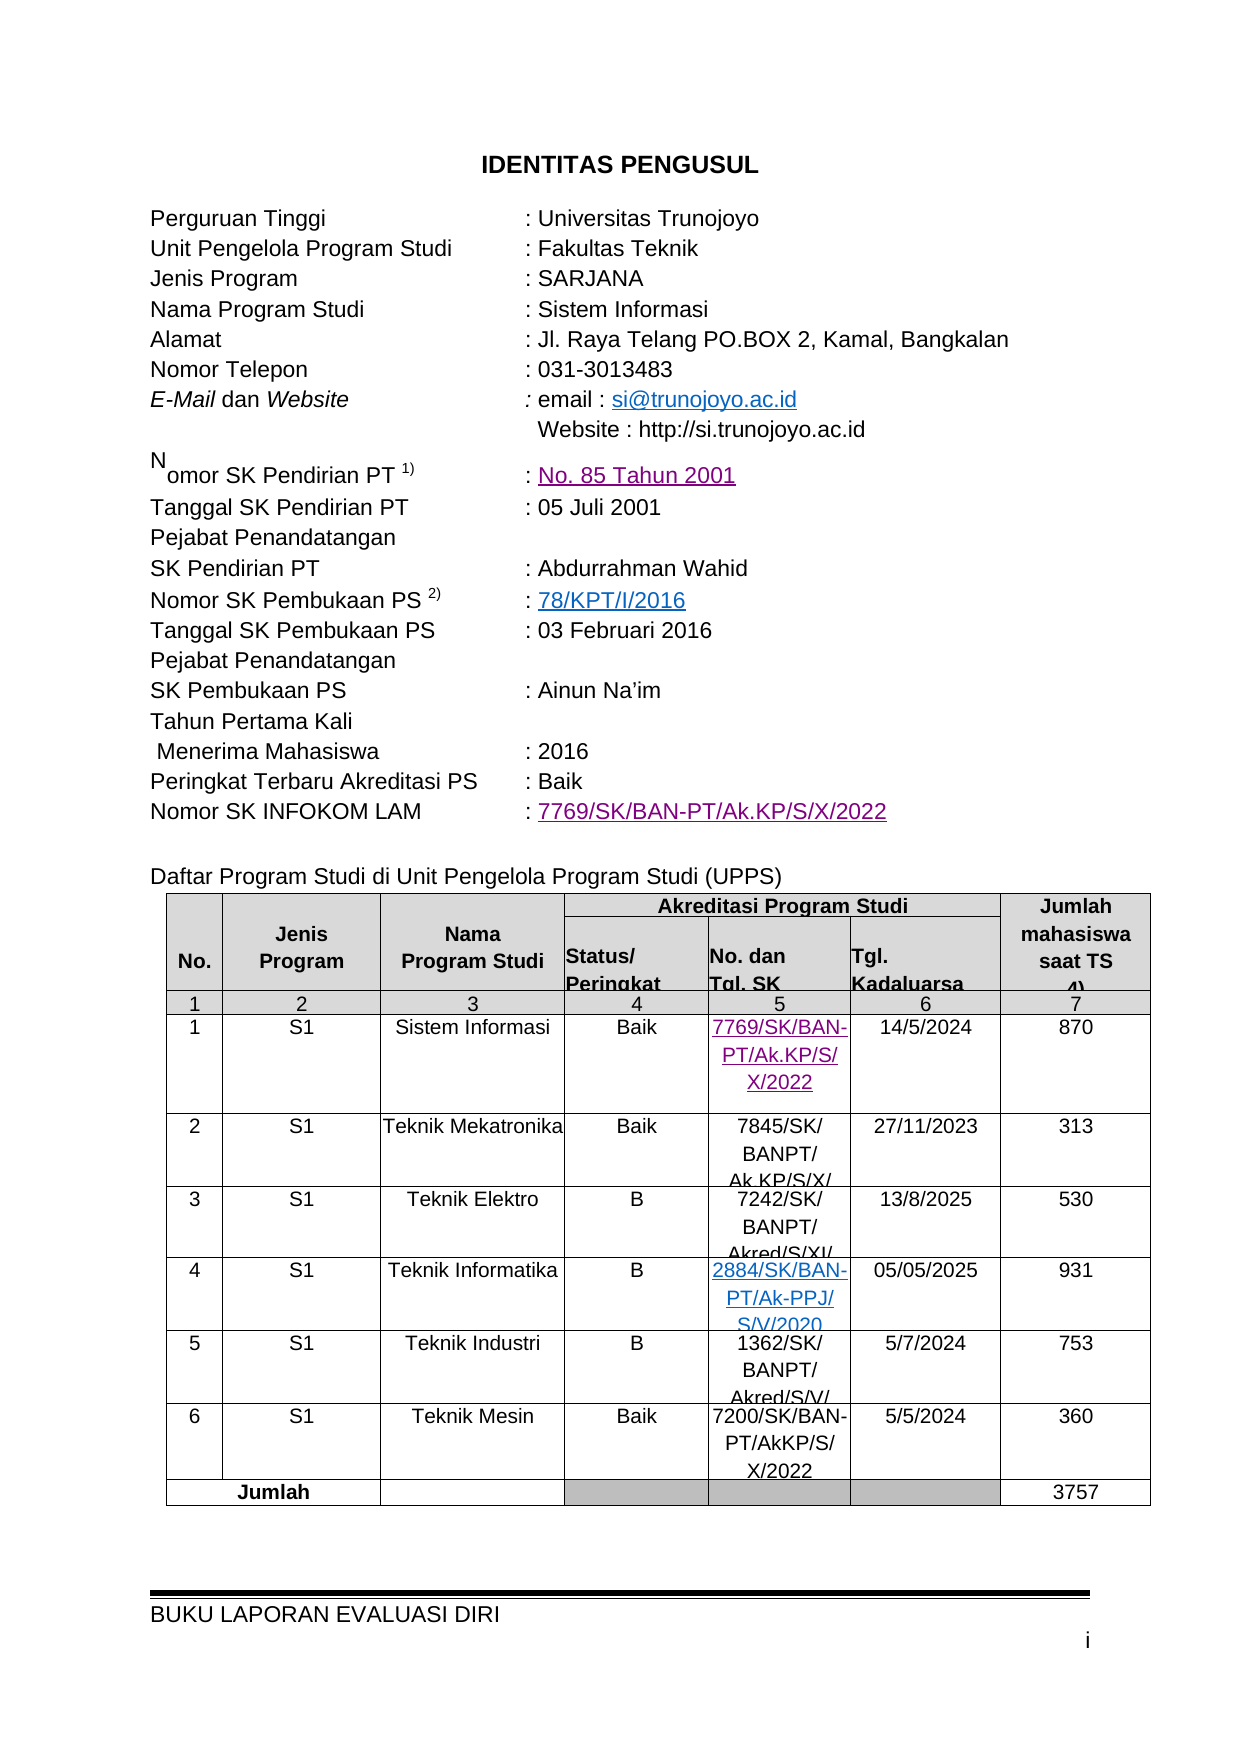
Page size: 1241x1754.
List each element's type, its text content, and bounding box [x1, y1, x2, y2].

text Nomor SK Pembukaan PS 2) : 78/KPT/I/2016 [150, 585, 1090, 613]
table_cell Baik [565, 1114, 708, 1186]
table_cell 7200/SK/BAN-PT/AkKP/S/X/2022 [709, 1404, 850, 1479]
table_cell 313 [1001, 1114, 1150, 1186]
table_cell 7845/SK/BANPT/Ak.KP/S/X/2022 [709, 1114, 850, 1186]
table_cell 13/8/2025 [851, 1187, 1000, 1257]
table_cell S1 [223, 1258, 380, 1330]
table_cell Teknik Mesin [381, 1404, 564, 1479]
text Unit Pengelola Program Studi : Fakultas Teknik [150, 235, 1090, 262]
table_cell 6 [851, 991, 1000, 1014]
table_cell 6 [167, 1404, 222, 1479]
table_cell Tgl. Kadaluarsa [851, 917, 1000, 990]
table_cell 05/05/2025 [851, 1258, 1000, 1330]
table_cell 5 [709, 991, 850, 1014]
table_cell S1 [223, 1114, 380, 1186]
table_cell [565, 1480, 708, 1505]
text E-Mail dan Website : email : si@trunojoyo.ac.id [150, 386, 1090, 413]
text Alamat : Jl. Raya Telang PO.BOX 2, Kamal, Bangkalan [150, 326, 1090, 352]
table_cell 4 [565, 991, 708, 1014]
table_cell 14/5/2024 [851, 1015, 1000, 1113]
table_cell 1 [167, 1015, 222, 1113]
text IDENTITAS PENGUSUL [150, 150, 1090, 179]
table_cell 870 [1001, 1015, 1150, 1113]
table_header No. [167, 894, 222, 990]
table_cell Teknik Industri [381, 1331, 564, 1403]
text Perguruan Tinggi : Universitas Trunojoyo [150, 205, 1090, 231]
table_cell B [565, 1331, 708, 1403]
table_cell 5/5/2024 [851, 1404, 1000, 1479]
table_cell 7769/SK/BAN-PT/Ak.KP/S/X/2022 [709, 1015, 850, 1113]
table_cell Status/ Peringkat [565, 917, 708, 990]
table_cell B [565, 1187, 708, 1257]
table_cell 3 [381, 991, 564, 1014]
table_cell S1 [223, 1187, 380, 1257]
table_cell S1 [223, 1015, 380, 1113]
table_header Akreditasi Program Studi [565, 894, 1000, 916]
table_cell 1362/SK/BANPT/Akred/S/V/2019 [709, 1331, 850, 1403]
table_cell 931 [1001, 1258, 1150, 1330]
table_cell S1 [223, 1331, 380, 1403]
table_cell 5/7/2024 [851, 1331, 1000, 1403]
table_cell 7 [1001, 991, 1150, 1014]
table_cell [851, 1480, 1000, 1505]
text Pejabat Penandatangan [150, 647, 1090, 674]
table_cell B [565, 1258, 708, 1330]
table_cell 2 [167, 1114, 222, 1186]
table_cell Teknik Informatika [381, 1258, 564, 1330]
table_header Jumlah mahasiswa saat TS 4) [1001, 894, 1150, 990]
table_cell 1 [167, 991, 222, 1014]
table_header Jenis Program [223, 894, 380, 990]
table_cell 5 [167, 1331, 222, 1403]
table_cell Baik [565, 1015, 708, 1113]
table_cell Jumlah [167, 1480, 380, 1505]
text Jenis Program : SARJANA [150, 265, 1090, 292]
text Website : http://si.trunojoyo.ac.id [150, 416, 1090, 443]
text Daftar Program Studi di Unit Pengelola Program Studi (UPPS) [150, 862, 1090, 889]
table_cell Teknik Mekatronika [381, 1114, 564, 1186]
text Nomor Telepon : 031-3013483 [150, 356, 1090, 382]
table_cell Sistem Informasi [381, 1015, 564, 1113]
text Peringkat Terbaru Akreditasi PS : Baik [150, 768, 1090, 794]
table_cell 27/11/2023 [851, 1114, 1000, 1186]
text Pejabat Penandatangan [150, 524, 1090, 551]
table_cell 3 [167, 1187, 222, 1257]
text Tahun Pertama Kali [150, 708, 1090, 734]
text Nama Program Studi : Sistem Informasi [150, 296, 1090, 322]
table_cell 753 [1001, 1331, 1150, 1403]
text Nomor SK INFOKOM LAM : 7769/SK/BAN-PT/Ak.KP/S/X/2022 [150, 798, 1090, 825]
text Tanggal SK Pembukaan PS : 03 Februari 2016 [150, 617, 1090, 643]
table_cell [381, 1480, 564, 1505]
table_cell Teknik Elektro [381, 1187, 564, 1257]
text Tanggal SK Pendirian PT : 05 Juli 2001 [150, 494, 1090, 521]
table_cell 3757 [1001, 1480, 1150, 1505]
table_cell 2 [223, 991, 380, 1014]
table_cell [709, 1480, 850, 1505]
table_cell Baik [565, 1404, 708, 1479]
text SK Pembukaan PS : Ainun Na’im [150, 677, 1090, 704]
table_cell 4 [167, 1258, 222, 1330]
text Menerima Mahasiswa : 2016 [150, 738, 1090, 764]
text SK Pendirian PT : Abdurrahman Wahid [150, 554, 1090, 581]
table_cell 2884/SK/BAN-PT/Ak-PPJ/S/V/2020 [709, 1258, 850, 1330]
text Nomor SK Pendirian PT 1) : No. 85 Tahun 2001 [150, 447, 1090, 488]
table_cell S1 [223, 1404, 380, 1479]
table_cell No. dan Tgl. SK [709, 917, 850, 990]
table_cell 530 [1001, 1187, 1150, 1257]
table_cell 360 [1001, 1404, 1150, 1479]
table_header Nama Program Studi [381, 894, 564, 990]
table_cell 7242/SK/BANPT/Akred/S/XI/2020 [709, 1187, 850, 1257]
